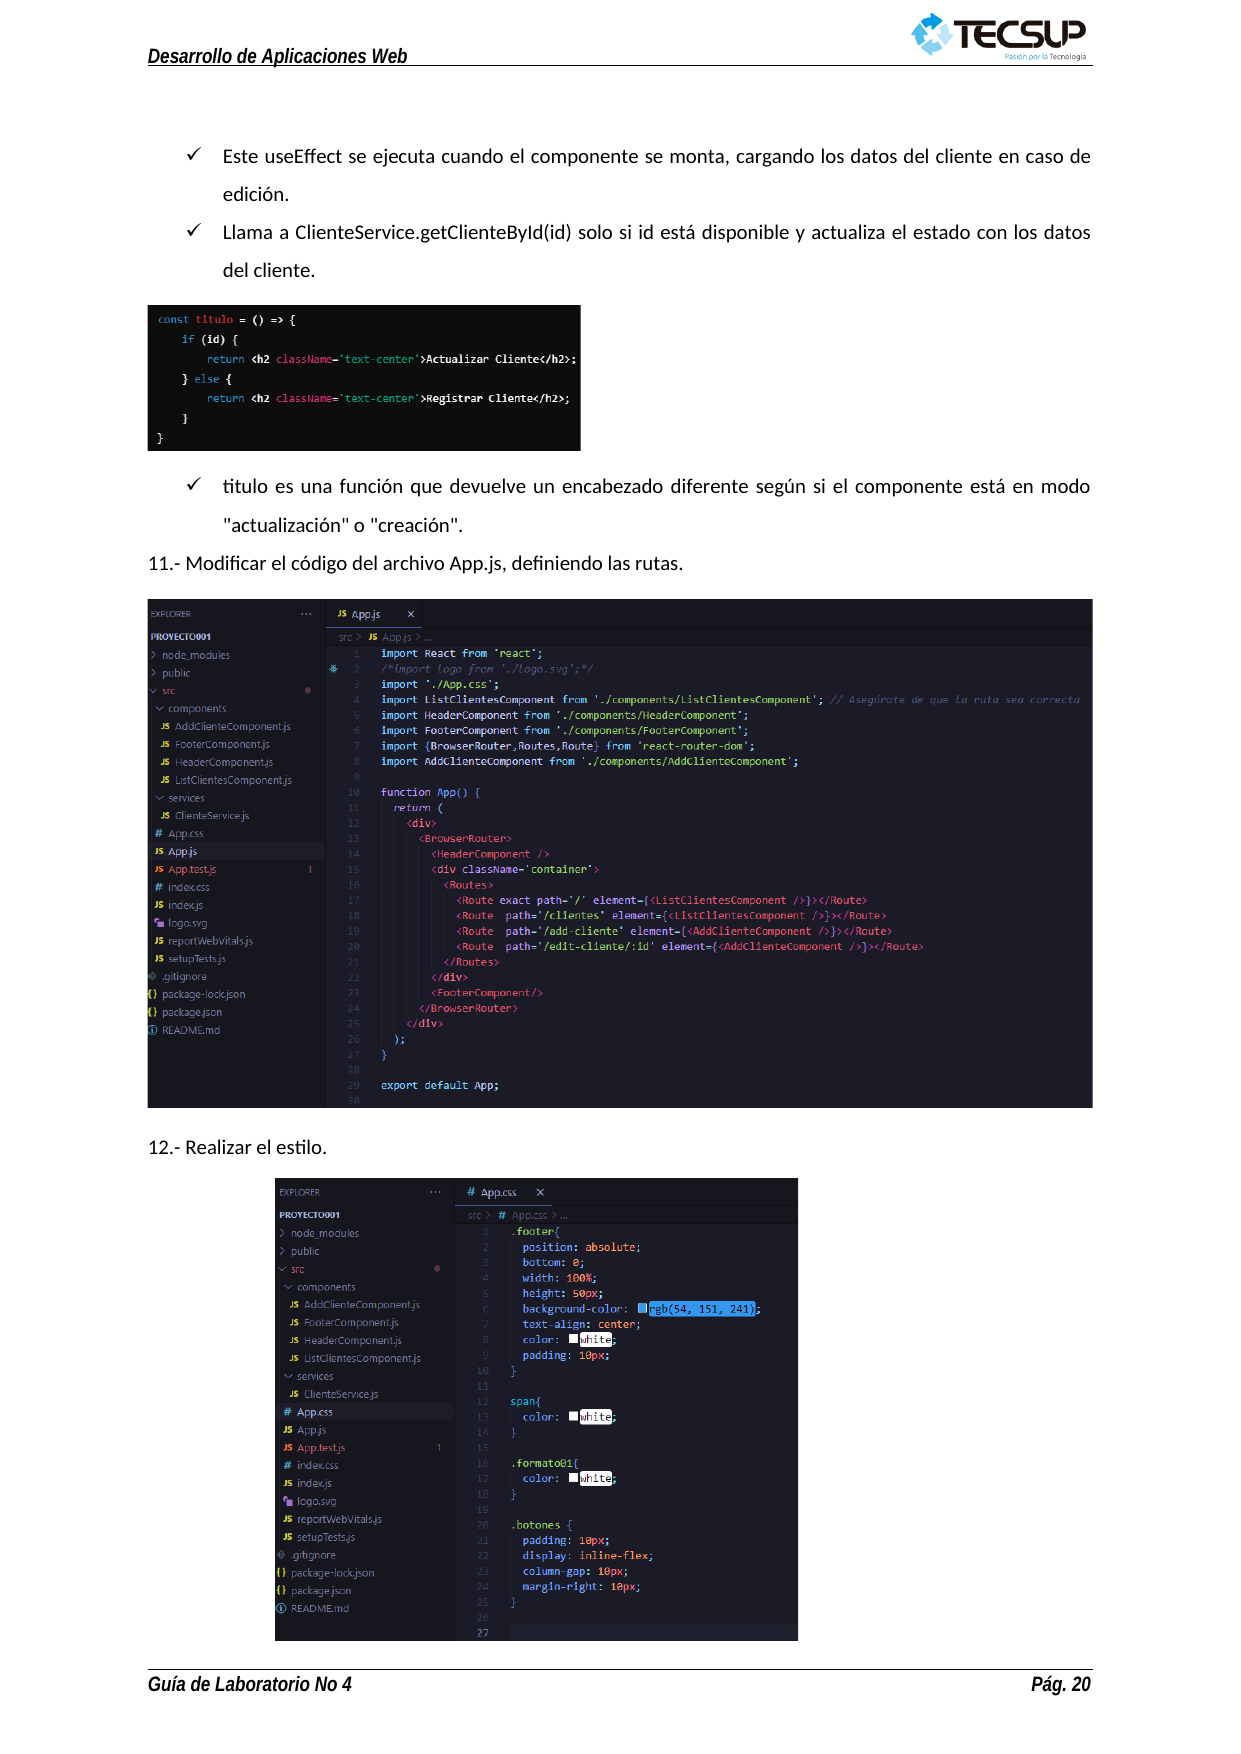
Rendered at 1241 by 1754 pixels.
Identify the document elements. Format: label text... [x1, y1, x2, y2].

picture [275, 1178, 799, 1641]
picture [910, 13, 1090, 63]
list titulo es una función que devuelve un encabezado diferente según si el componente está en modo "actualización" o "creación". [185, 474, 1092, 537]
text 11.- Modificar el código del archivo App.js, definiendo las rutas. [148, 550, 1092, 575]
picture [147, 305, 581, 451]
list Este useEffect se ejecuta cuando el componente se monta, cargando los datos del cliente en caso de edición. [185, 143, 1092, 207]
list Llama a ClienteService.getClienteById(id) solo si id está disponible y actualiza el estado con los datos del cliente. [185, 219, 1092, 283]
text 12.- Realizar el estilo. [148, 1134, 1092, 1160]
picture [147, 599, 1093, 1108]
